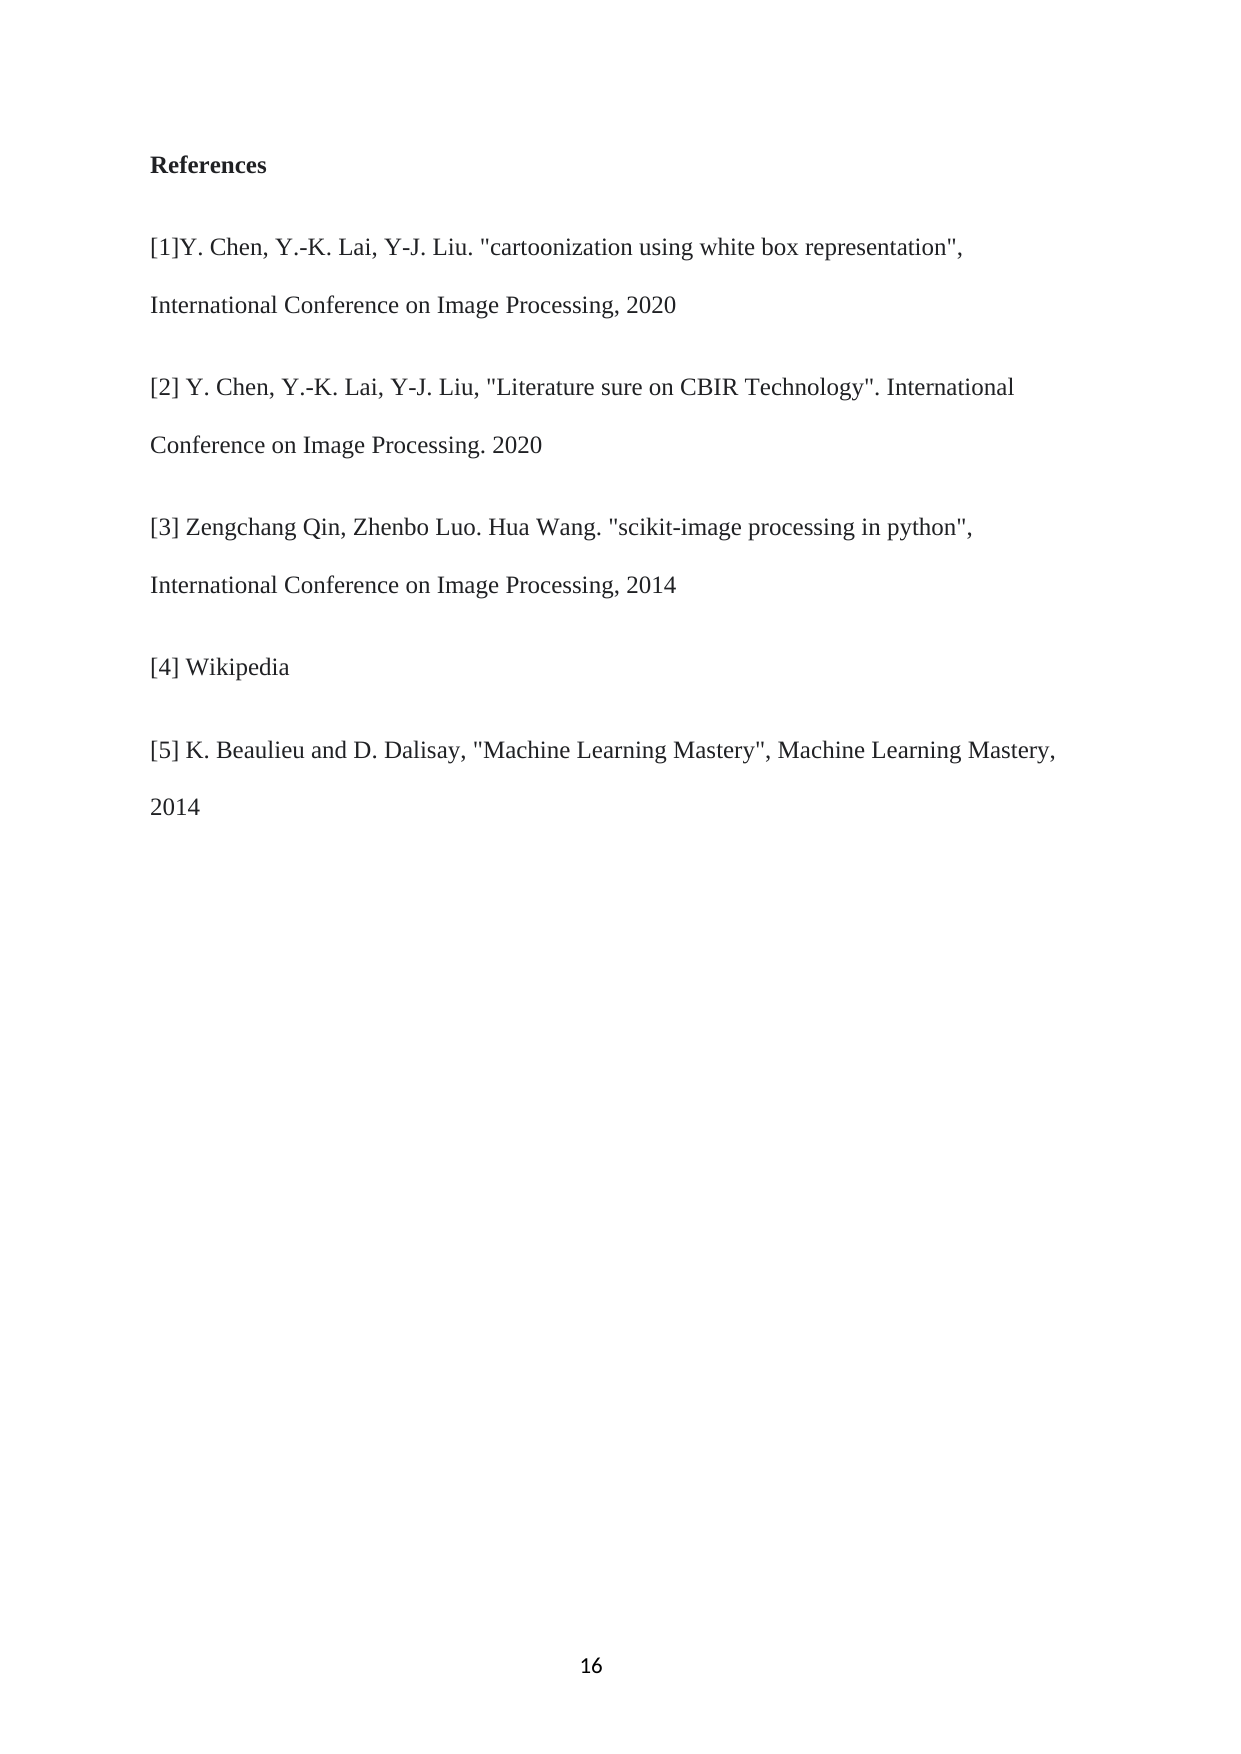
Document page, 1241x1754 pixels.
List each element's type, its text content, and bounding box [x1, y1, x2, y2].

text References [150, 150, 1090, 179]
text [2] Y. Chen, Y.-K. Lai, Y-J. Liu, "Literature sure on CBIR Technology". International Conference on Image Processing. 2020 [150, 372, 1090, 459]
text [1]Y. Chen, Y.-K. Lai, Y-J. Liu. "cartoonization using white box representation", International Conference on Image Processing, 2020 [150, 232, 1090, 319]
text [3] Zengchang Qin, Zhenbo Luo. Hua Wang. "scikit-image processing in python", International Conference on Image Processing, 2014 [150, 512, 1090, 599]
text [4] Wikipedia [150, 652, 1090, 681]
text [5] K. Beaulieu and D. Dalisay, "Machine Learning Mastery", Machine Learning Mastery, 2014 [150, 735, 1090, 821]
